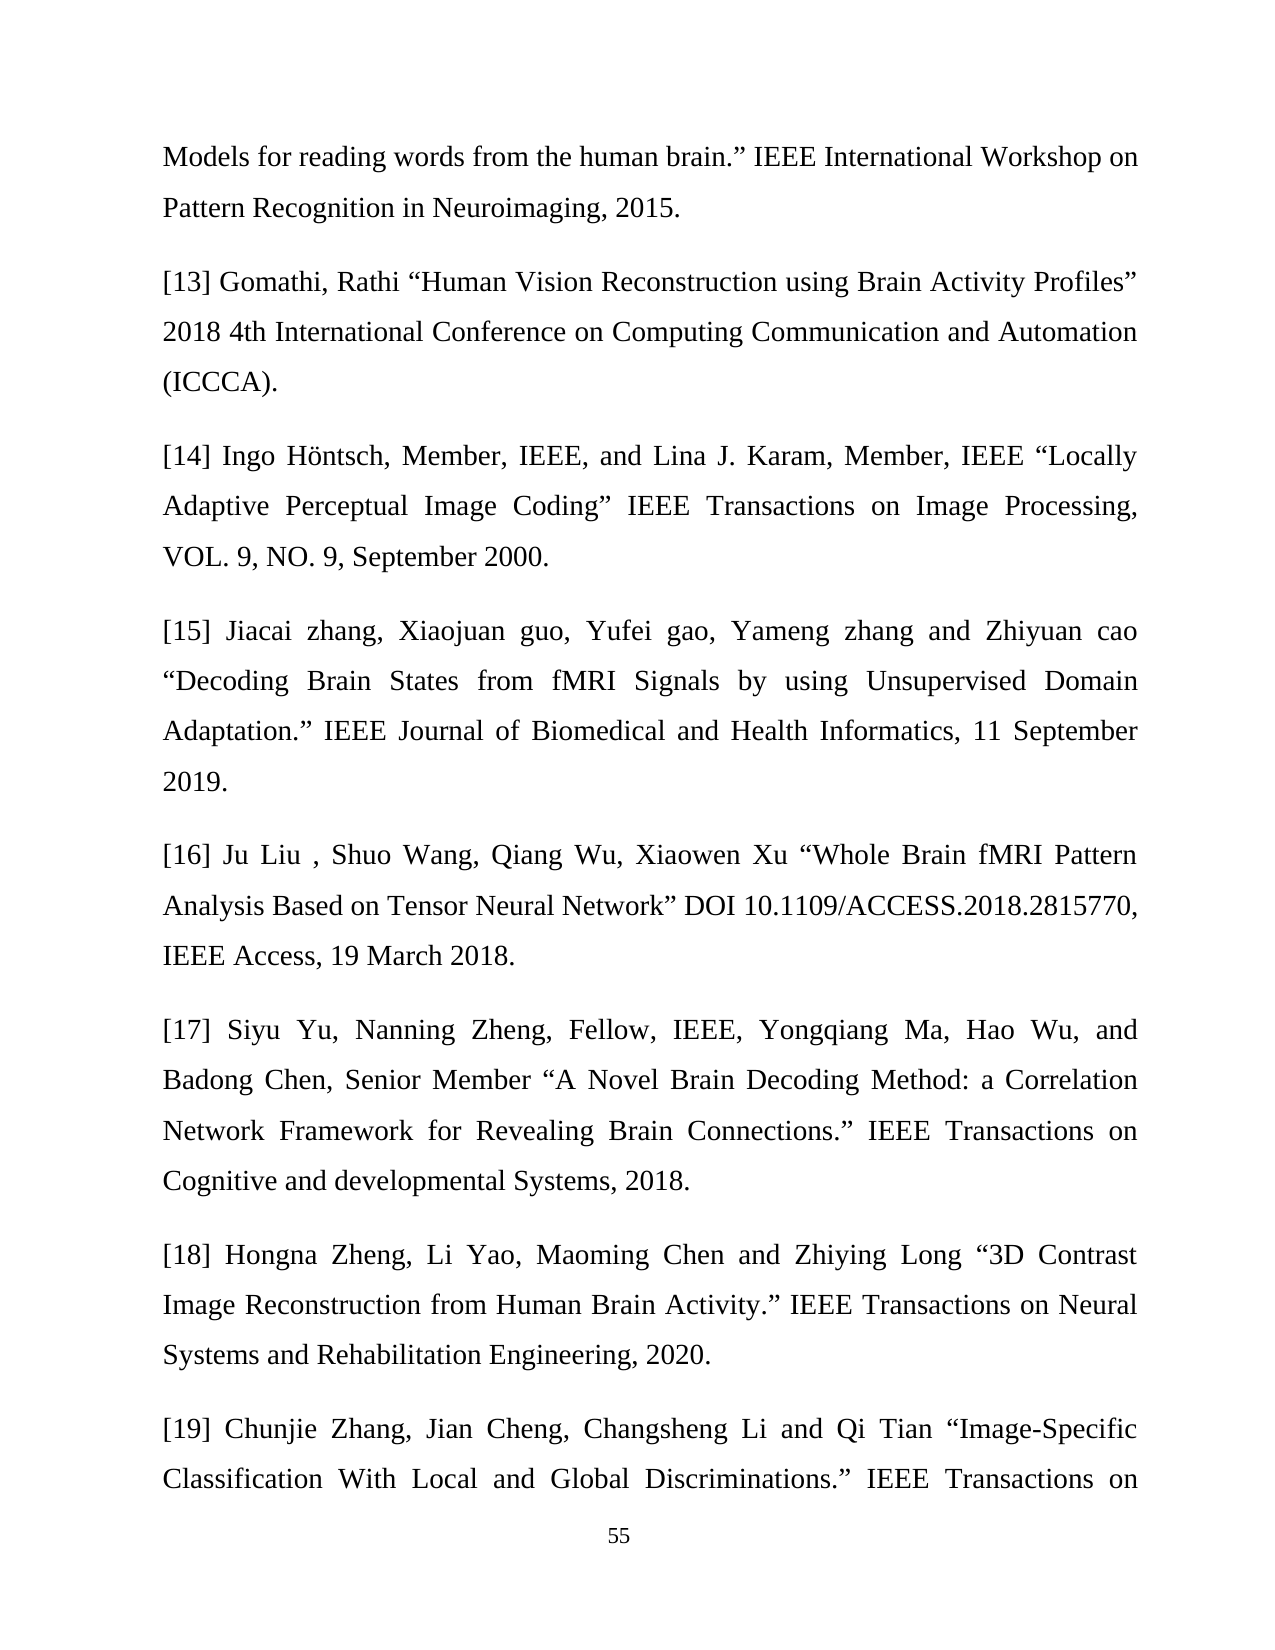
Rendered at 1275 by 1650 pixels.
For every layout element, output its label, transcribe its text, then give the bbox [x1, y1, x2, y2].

text [15] Jiacai zhang, Xiaojuan guo, Yufei gao, Yameng zhang and Zhiyuan cao “Decoding Brain States from fMRI Signals by using Unsupervised Domain Adaptation.” IEEE Journal of Biomedical and Health Informatics, 11 September 2019. [162, 613, 1139, 797]
text [13] Gomathi, Rathi “Human Vision Reconstruction using Brain Activity Profiles” 2018 4th International Conference on Computing Communication and Automation (ICCCA). [162, 264, 1139, 398]
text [162, 1411, 1139, 1495]
text [18] Hongna Zheng, Li Yao, Maoming Chen and Zhiying Long “3D Contrast Image Reconstruction from Human Brain Activity.” IEEE Transactions on Neural Systems and Rehabilitation Engineering, 2020. [162, 1237, 1139, 1371]
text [162, 139, 1139, 223]
text [14] Ingo Höntsch, Member, IEEE, and Lina J. Karam, Member, IEEE “Locally Adaptive Perceptual Image Coding” IEEE Transactions on Image Processing, VOL. 9, NO. 9, September 2000. [162, 438, 1139, 572]
text [16] Ju Liu , Shuo Wang, Qiang Wu, Xiaowen Xu “Whole Brain fMRI Pattern Analysis Based on Tensor Neural Network” DOI 10.1109/ACCESS.2018.2815770, IEEE Access, 19 March 2018. [162, 837, 1139, 972]
text [17] Siyu Yu, Nanning Zheng, Fellow, IEEE, Yongqiang Ma, Hao Wu, and Badong Chen, Senior Member “A Novel Brain Decoding Method: a Correlation Network Framework for Revealing Brain Connections.” IEEE Transactions on Cognitive and developmental Systems, 2018. [162, 1012, 1139, 1196]
